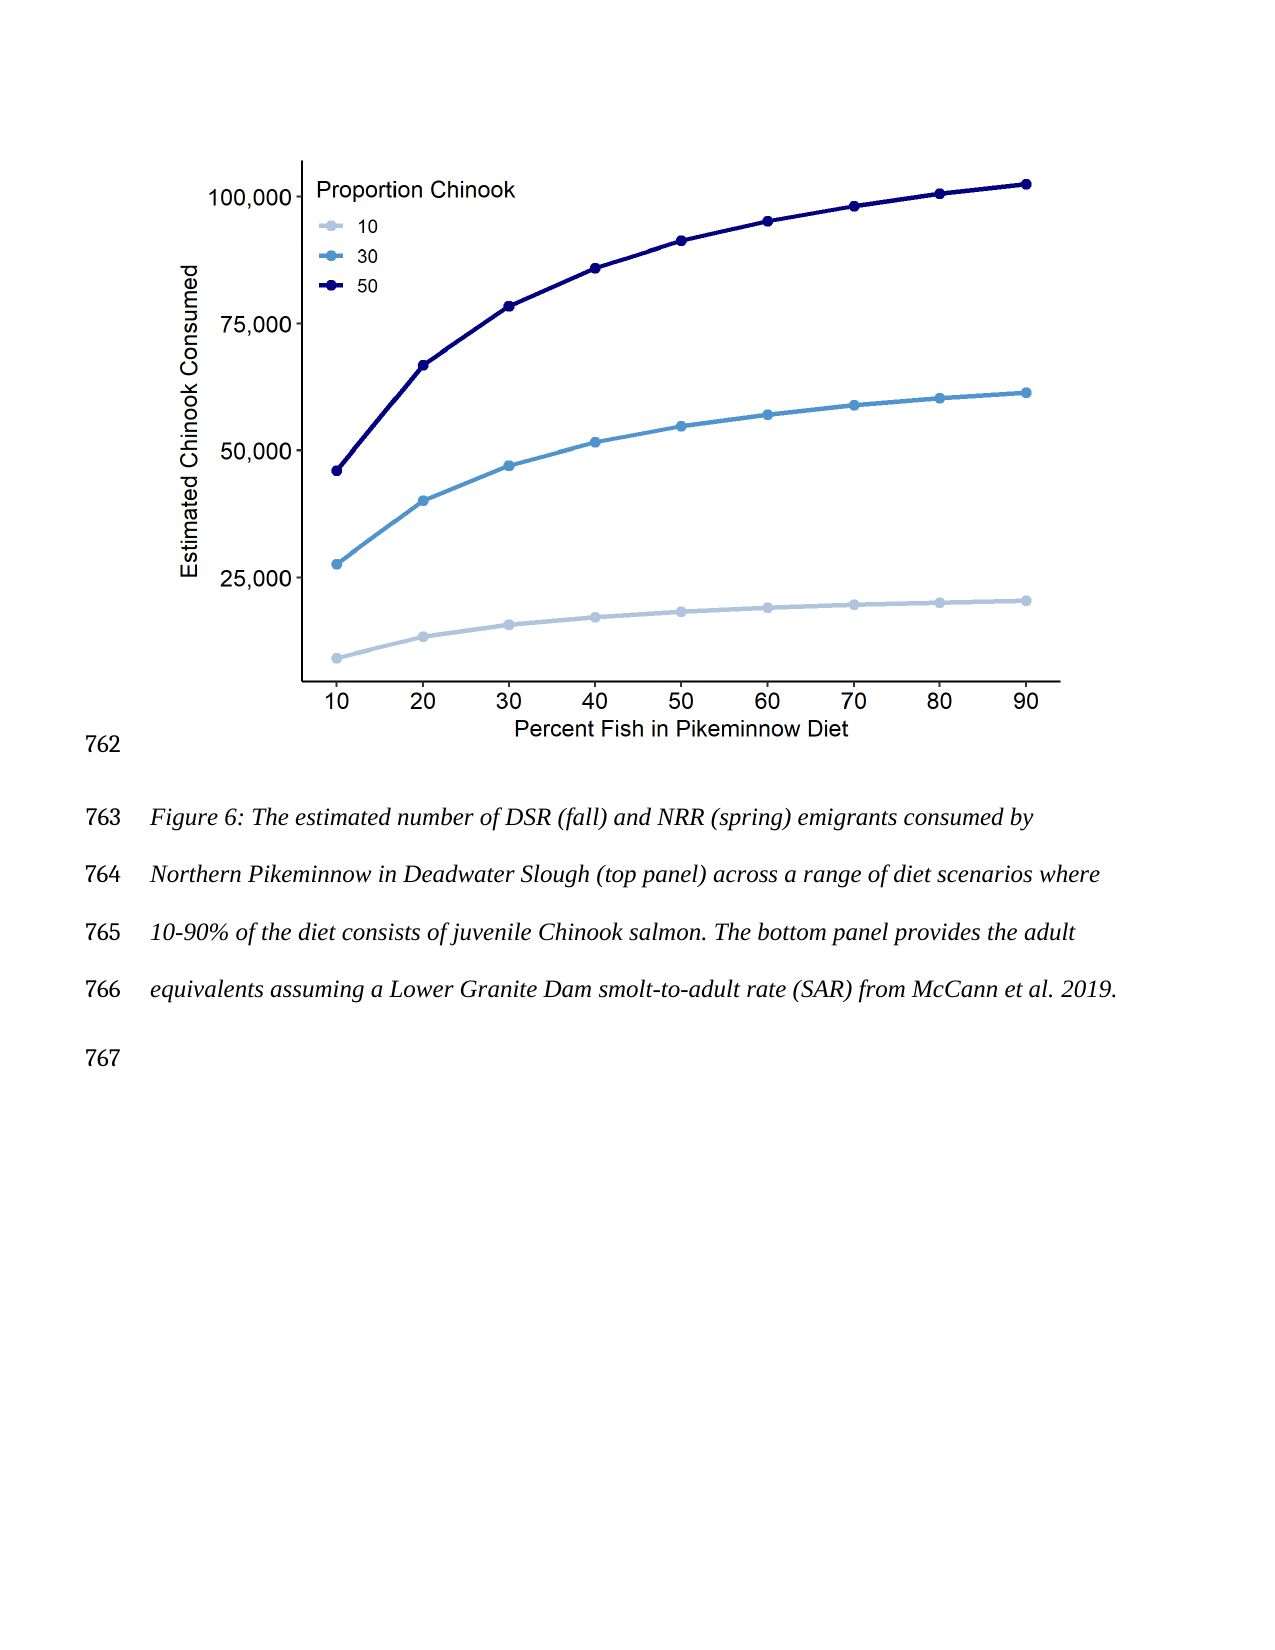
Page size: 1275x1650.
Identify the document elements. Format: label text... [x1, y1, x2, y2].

text Figure 6: The estimated number of DSR (fall) and NRR (spring) emigrants consumed by Northern Pikeminnow in Deadwater Slough (top panel) across a range of diet scenarios where 10-90% of the diet consists of juvenile Chinook salmon. The bottom panel provides the adult equivalents assuming a Lower Granite Dam smolt-to-adult rate (SAR) from McCann et al. 2019. [150, 802, 1125, 1003]
picture [168, 150, 1072, 752]
